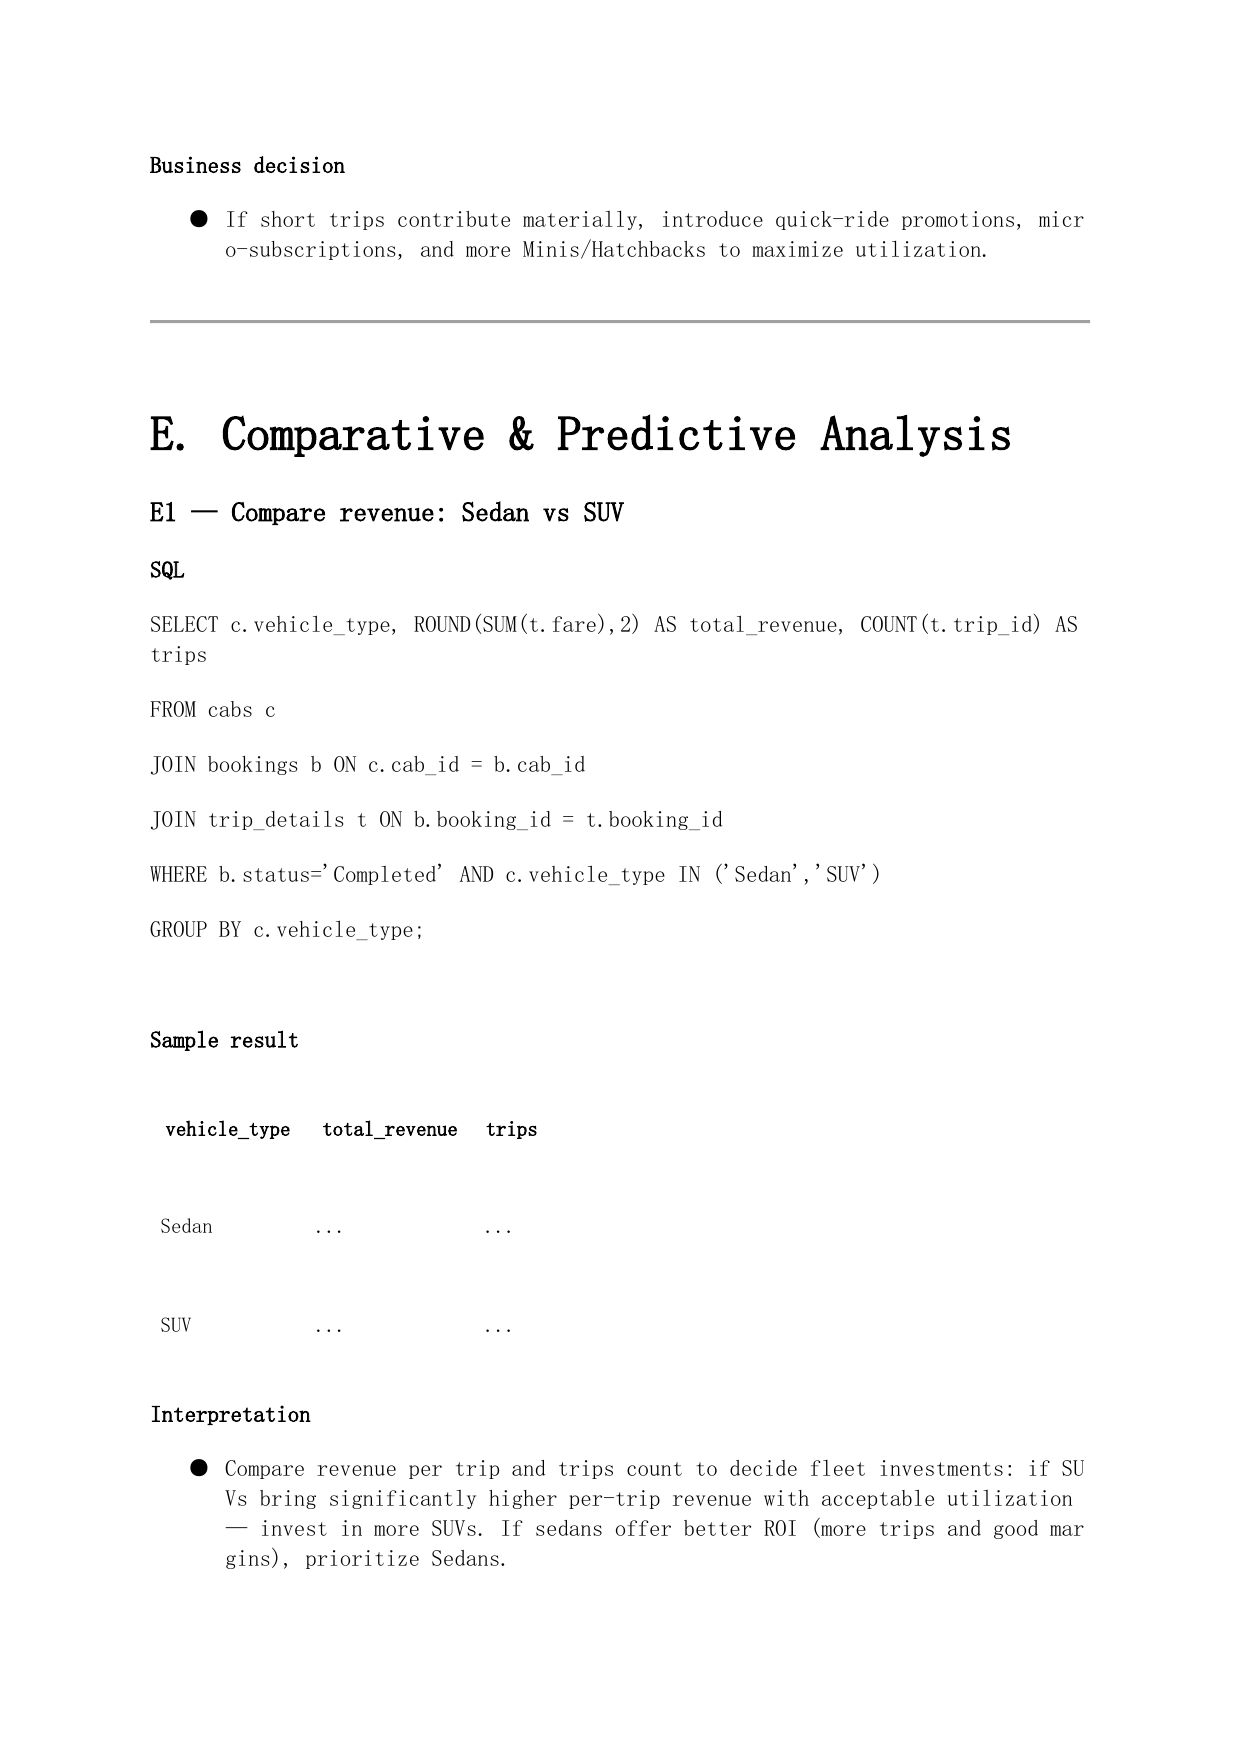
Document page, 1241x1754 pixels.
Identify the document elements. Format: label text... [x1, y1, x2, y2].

text WHERE b.status='Completed' AND c.vehicle_type IN ('Sedan','SUV') [150, 859, 1090, 886]
table_header trips [475, 1080, 548, 1178]
text JOIN trip_details t ON b.booking_id = t.booking_id [150, 804, 1090, 831]
text Interpretation [150, 1399, 1090, 1425]
table_header vehicle_type [150, 1080, 305, 1178]
text FROM cabs c [150, 694, 1090, 721]
text JOIN bookings b ON c.cab_id = b.cab_id [150, 749, 1090, 776]
table_cell Sedan [150, 1178, 305, 1276]
text SQL [150, 554, 1090, 581]
table_cell ... [475, 1276, 548, 1374]
list If short trips contribute materially, introduce quick-ride promotions, micro-subscriptions, and more Minis/Hatchbacks to maximize utilization. [187, 205, 1090, 291]
text GROUP BY c.vehicle_type; [150, 914, 1090, 941]
text Business decision [150, 150, 1090, 176]
table_cell ... [305, 1276, 474, 1374]
subtitle E1 — Compare revenue: Sedan vs SUV [150, 494, 1090, 525]
text Sample result [150, 1024, 1090, 1051]
table_cell SUV [150, 1276, 305, 1374]
list Compare revenue per trip and trips count to decide fleet investments: if SUVs bring significantly higher per-trip revenue with acceptable utilization — invest in more SUVs. If sedans offer better ROI (more trips and good margins), prioritize Sedans. [187, 1454, 1090, 1600]
subtitle E. Comparative & Predictive Analysis [150, 402, 1090, 457]
table_cell ... [475, 1178, 548, 1276]
text SELECT c.vehicle_type, ROUND(SUM(t.fare),2) AS total_revenue, COUNT(t.trip_id) AS trips [150, 609, 1090, 666]
table_header total_revenue [305, 1080, 474, 1178]
table_cell ... [305, 1178, 474, 1276]
